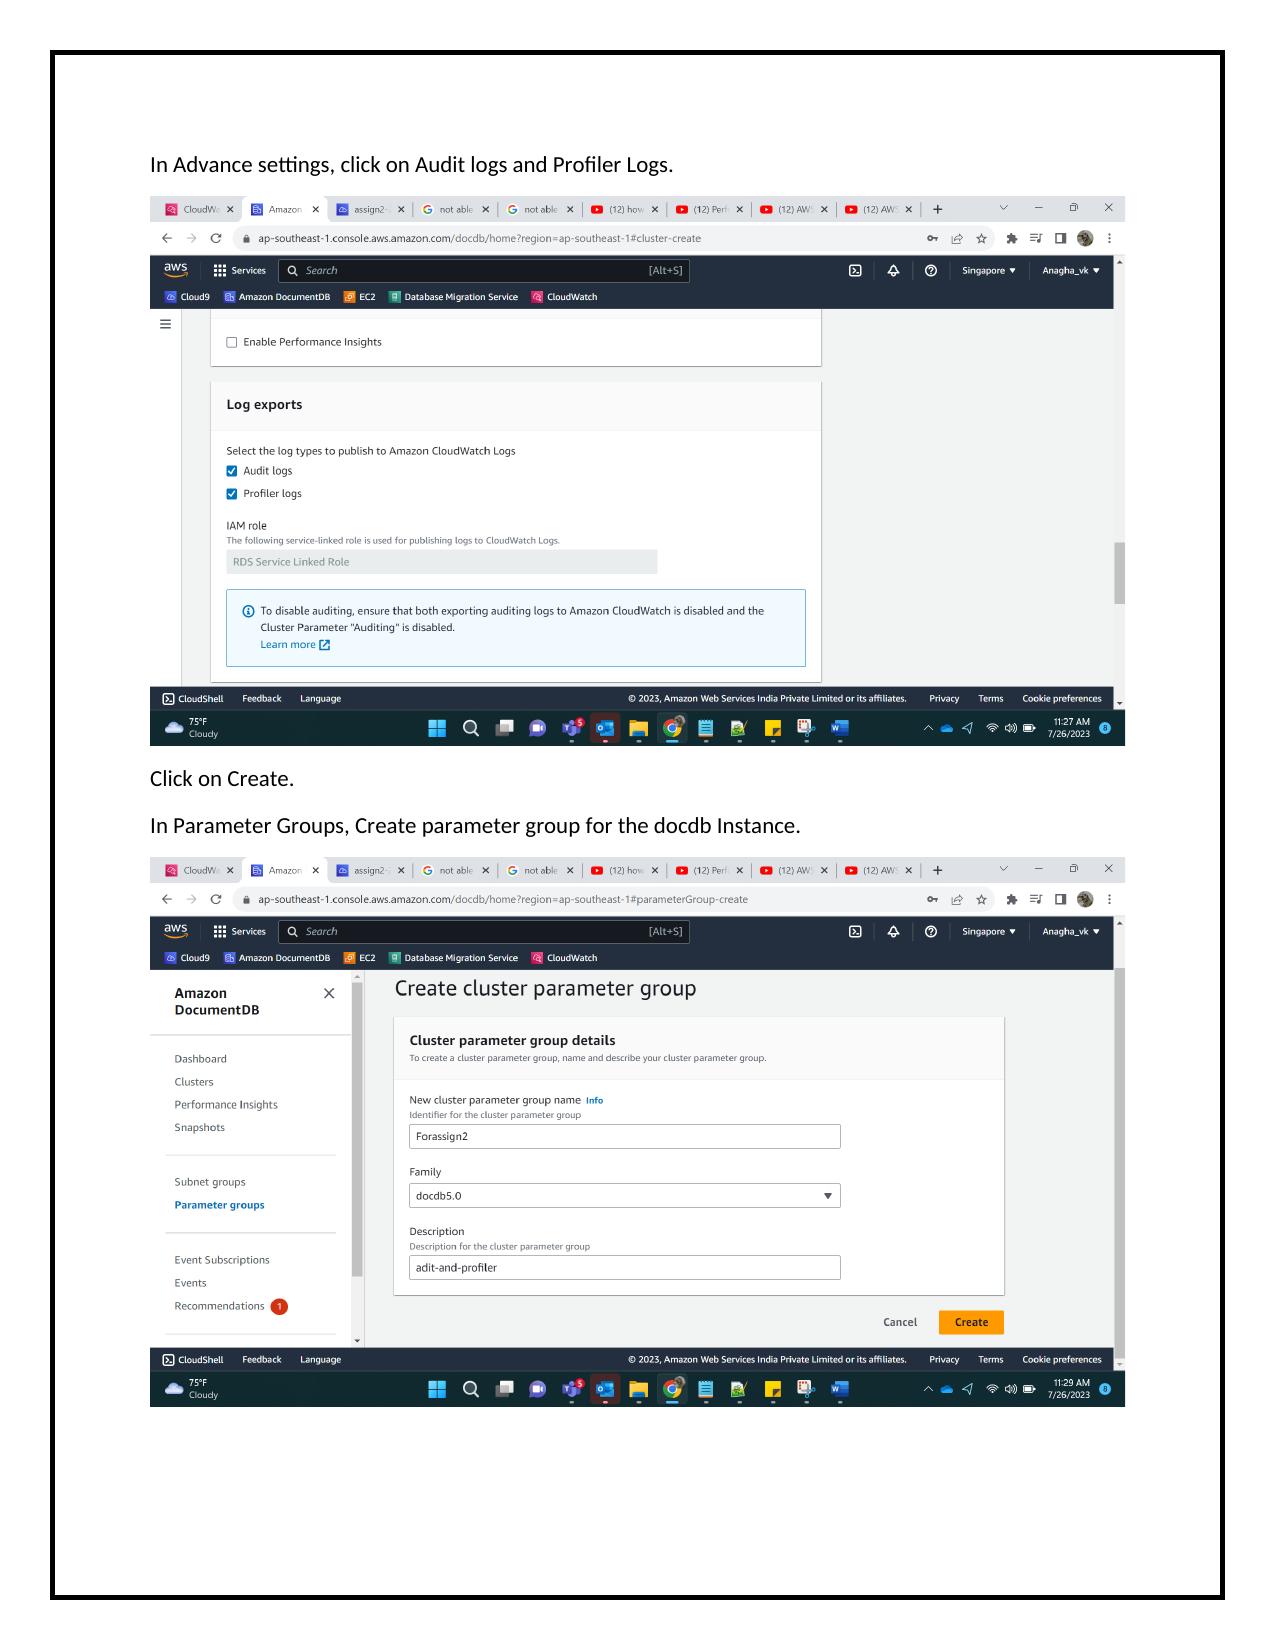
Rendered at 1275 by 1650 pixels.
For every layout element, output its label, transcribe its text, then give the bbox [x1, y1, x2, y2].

picture [150, 196, 1125, 746]
text In Parameter Groups, Create parameter group for the docdb Instance. [150, 811, 1125, 839]
picture [150, 857, 1125, 1407]
text Click on Create. [150, 764, 1125, 792]
text In Advance settings, click on Audit logs and Profiler Logs. [150, 150, 1125, 178]
